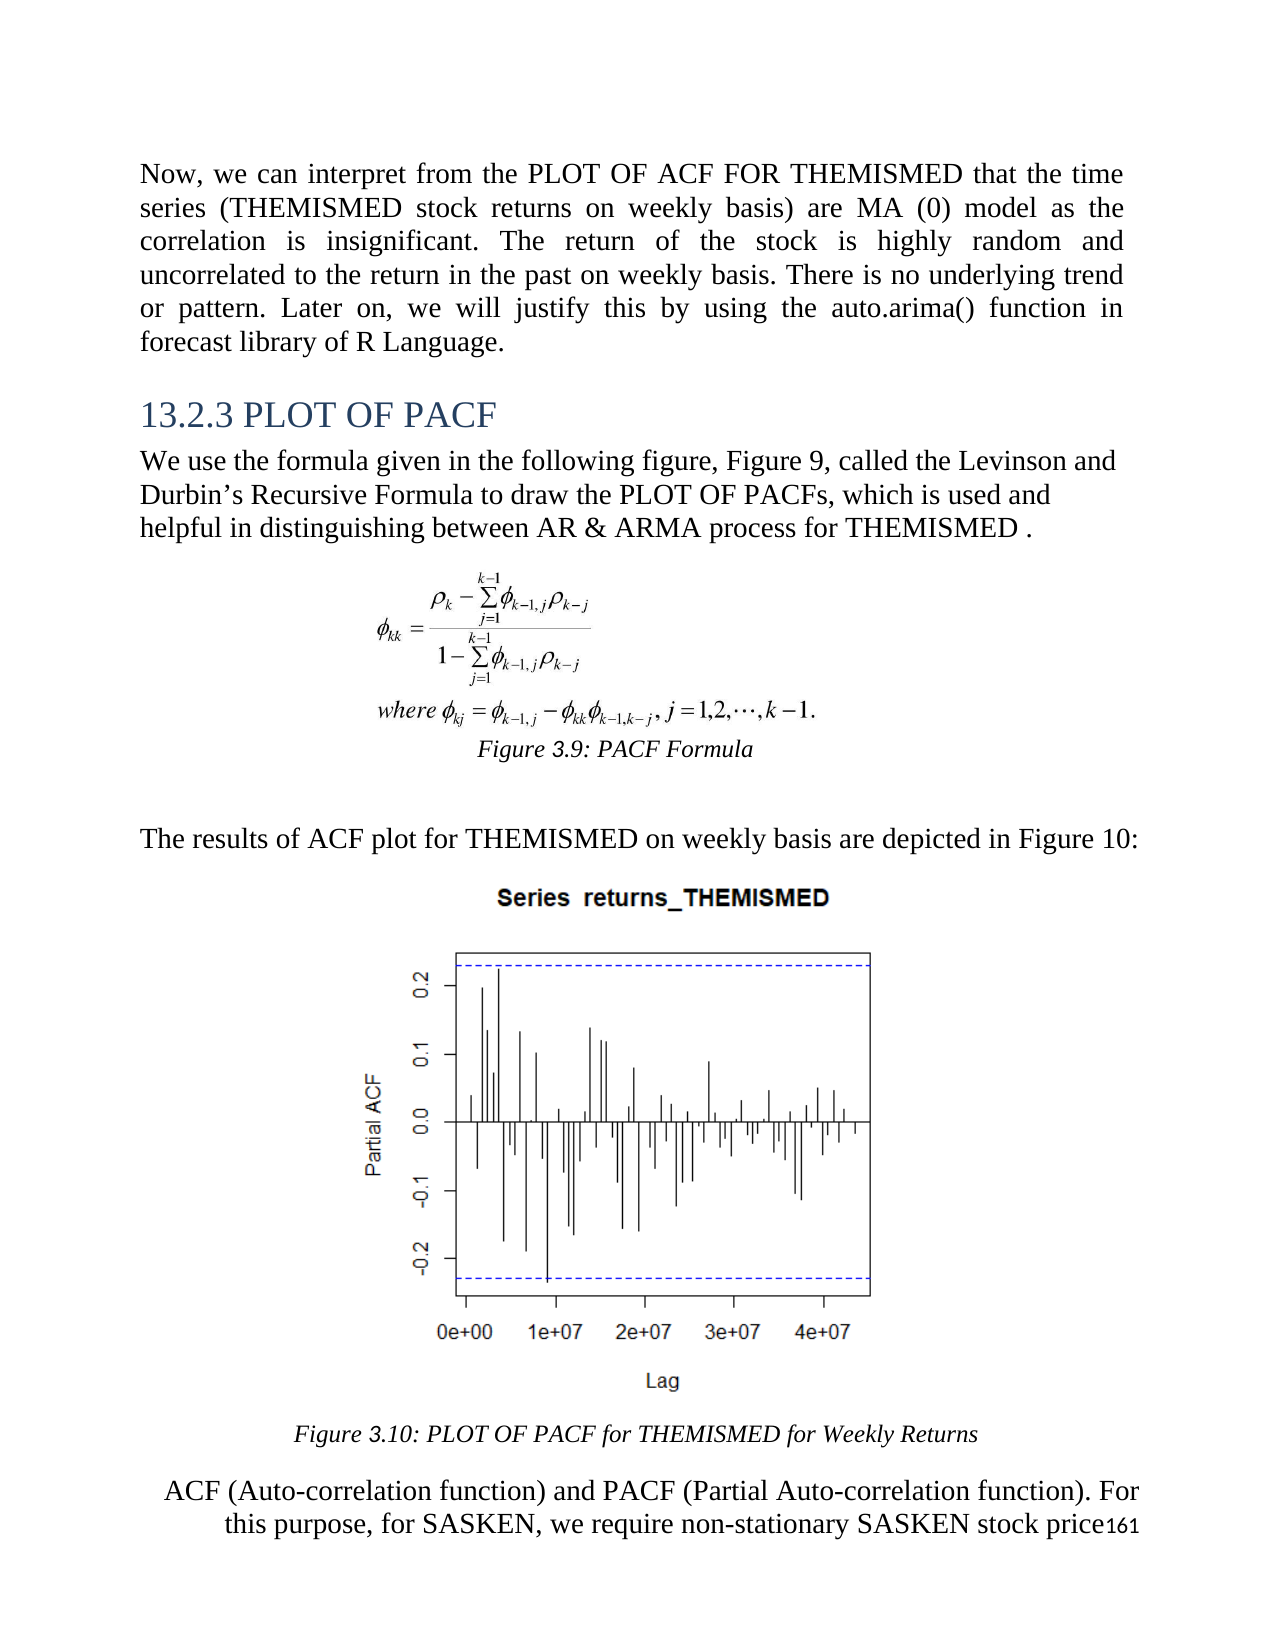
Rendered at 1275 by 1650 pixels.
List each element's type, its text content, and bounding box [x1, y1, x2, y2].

text The results of ACF plot for THEMISMED on weekly basis are depicted in Figure 10: [139, 821, 1139, 855]
text Figure 3.10: PLOT OF PACF for THEMISMED for Weekly Returns [139, 1418, 1135, 1449]
text Now, we can interpret from the PLOT OF ACF FOR THEMISMED that the time series (THEMISMED stock returns on weekly basis) are MA (0) model as the correlation is insignificant. The return of the stock is highly random and uncorrelated to the return in the past on weekly basis. There is no underlying trend or pattern. Later on, we will justify this by using the auto.arima() function in forecast library of R Language. [139, 156, 1125, 357]
subtitle 13.2.3 PLOT OF PACF [139, 393, 1139, 436]
text We use the formula given in the following figure, Figure 9, called the Levinson and Durbin’s Recursive Formula to draw the PLOT OF PACFs, which is used and helpful in distinguishing between AR & ARMA process for THEMISMED . [139, 443, 1139, 544]
picture [358, 855, 921, 1418]
picture [377, 569, 818, 729]
